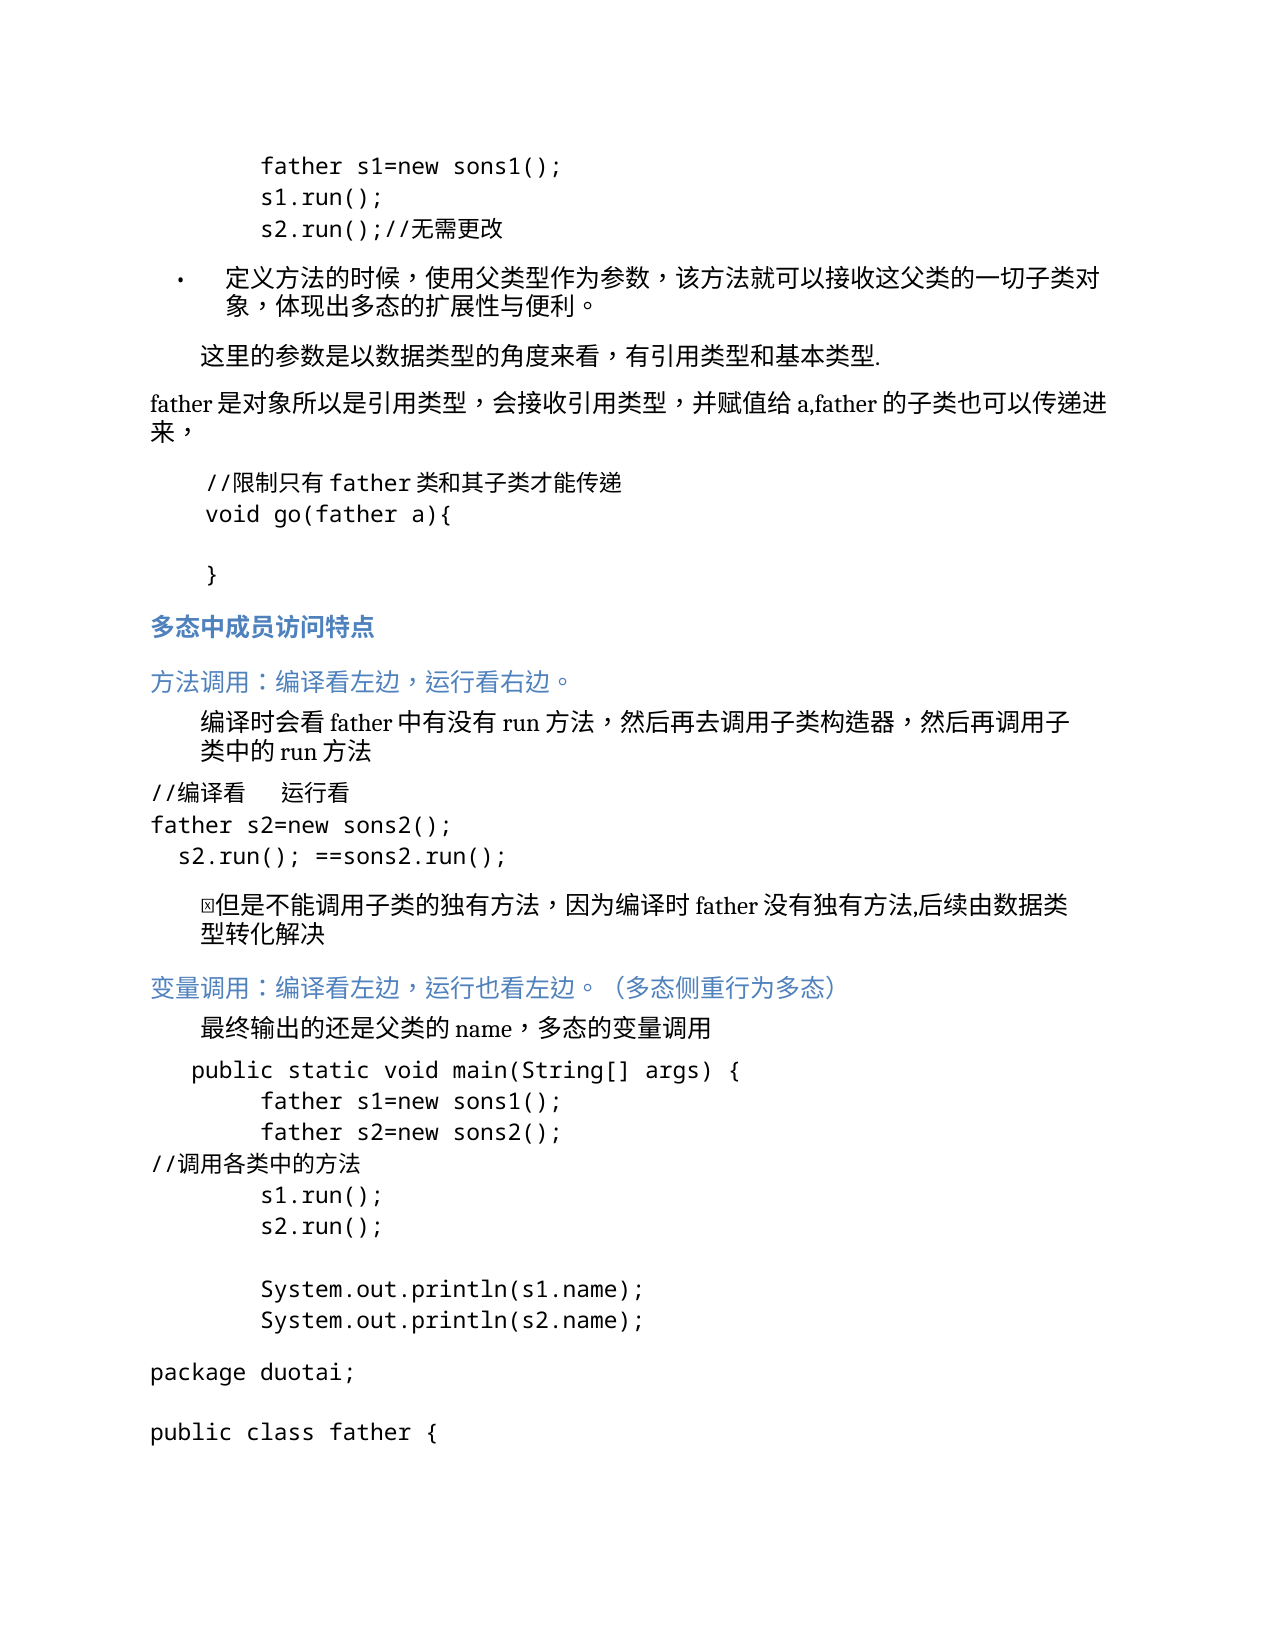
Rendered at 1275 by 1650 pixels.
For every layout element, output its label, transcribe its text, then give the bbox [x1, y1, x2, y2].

text 编译时会看father中有没有run方法，然后再去调用子类构造器，然后再调用子类中的run方法 [200, 709, 1075, 767]
list 定义方法的时候，使用父类型作为参数，该方法就可以接收这父类的一切子类对象，体现出多态的扩展性与便利。 [175, 264, 1125, 322]
text //限制只有father类和其子类才能传递 void go(father a){ } [150, 467, 1125, 589]
subtitle 多态中成员访问特点 [150, 610, 1125, 644]
text //编译看 运行看 father s2=new sons2(); s2.run(); ==sons2.run(); [150, 777, 1125, 871]
subtitle 变量调用：编译看左边，运行也看左边。（多态侧重行为多态） [150, 970, 1125, 1004]
text father是对象所以是引用类型，会接收引用类型，并赋值给a,father的子类也可以传递进来， [150, 390, 1125, 448]
text public static void main(String[] args) { father s1=new sons1(); father s2=new sons2(); //调用各类中的方法 s1.run(); s2.run(); System.out.println(s1.name); System.out.println(s2.name); [150, 1054, 1125, 1335]
subtitle 方法调用：编译看左边，运行看右边。 [150, 665, 1125, 699]
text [150, 150, 1125, 244]
text 最终输出的还是父类的name，多态的变量调用 [200, 1015, 1075, 1043]
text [150, 1356, 1125, 1447]
text 📌但是不能调用子类的独有方法，因为编译时father没有独有方法,后续由数据类型转化解决 [200, 892, 1075, 949]
text 这里的参数是以数据类型的角度来看，有引用类型和基本类型. [200, 343, 1075, 372]
